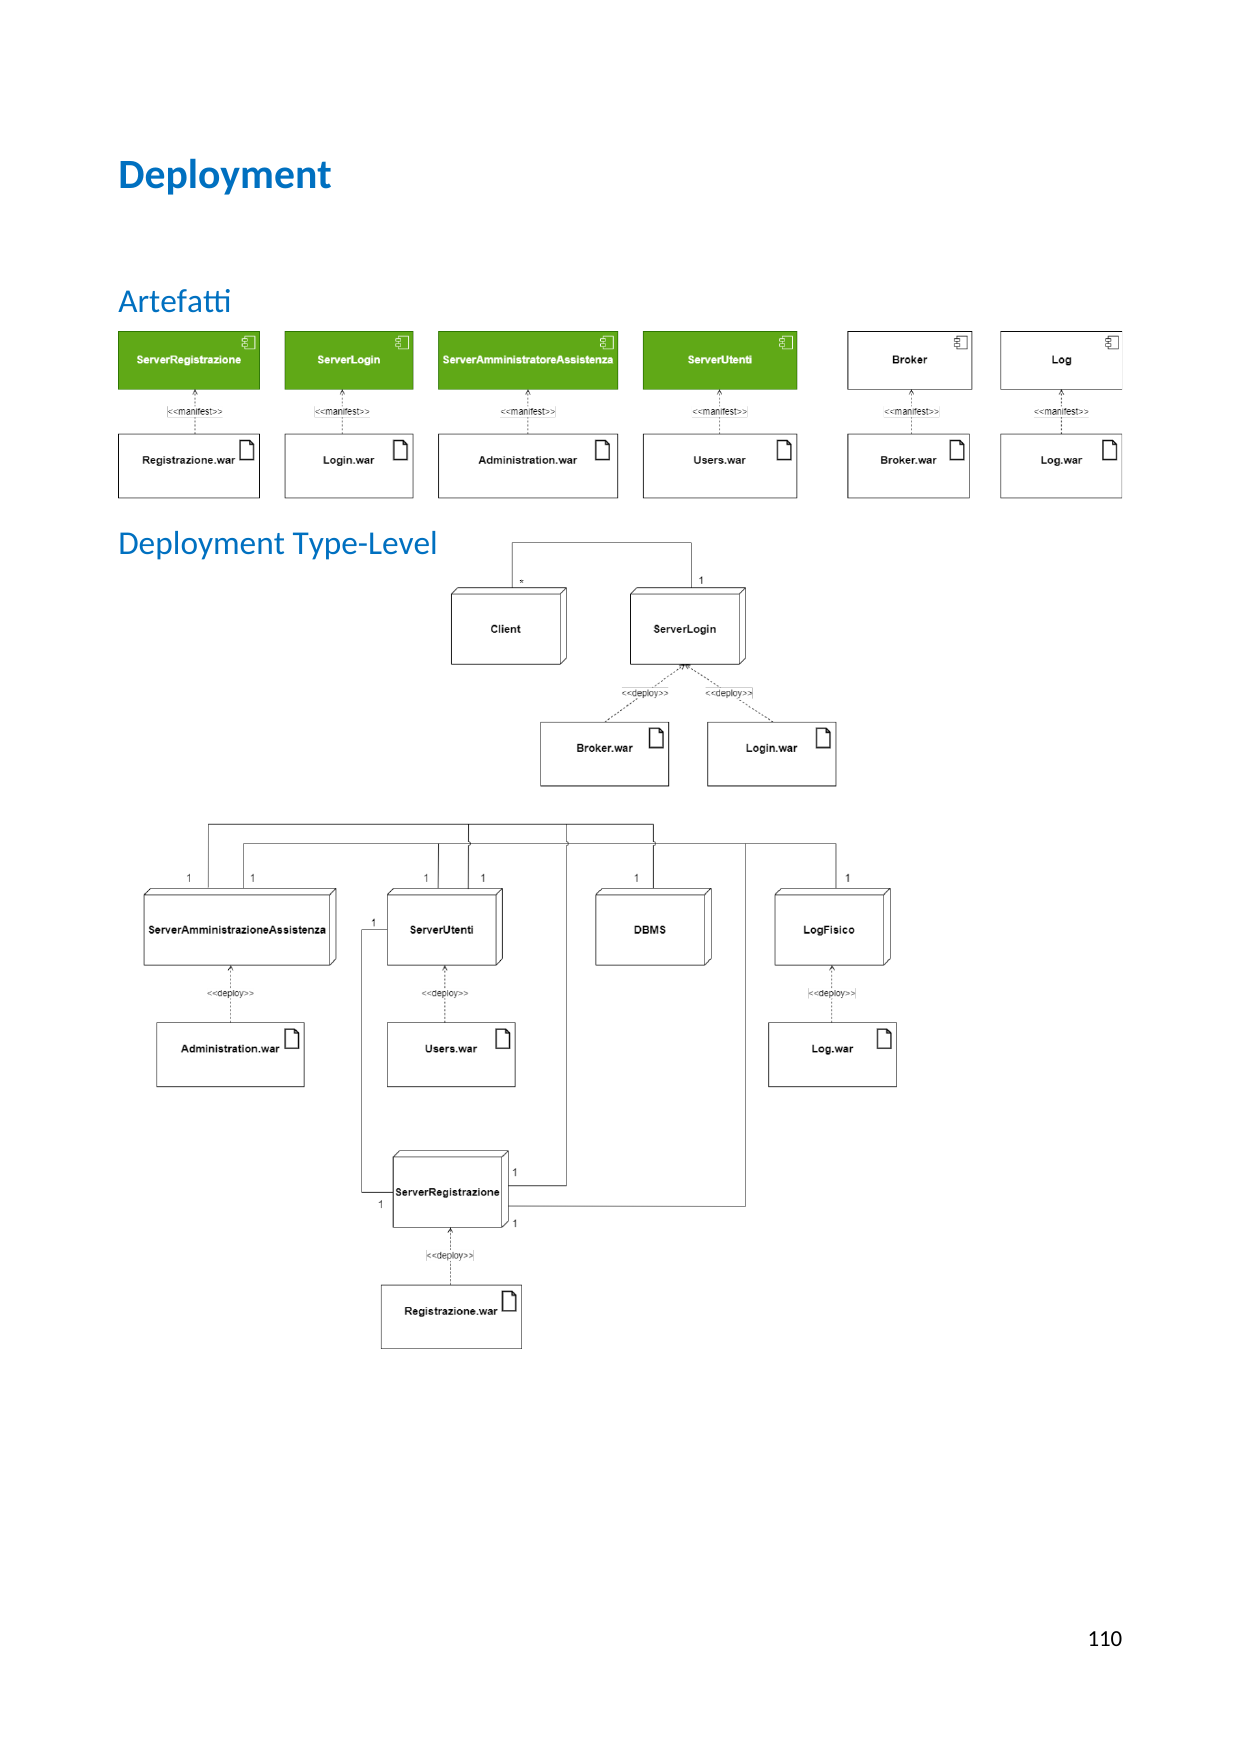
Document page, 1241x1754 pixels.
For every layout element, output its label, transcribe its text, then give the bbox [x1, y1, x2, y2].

picture [118, 331, 1123, 1349]
text Artefatti [118, 280, 1122, 321]
text Deployment Type-Level [118, 522, 1122, 563]
text Deployment [118, 148, 1122, 198]
